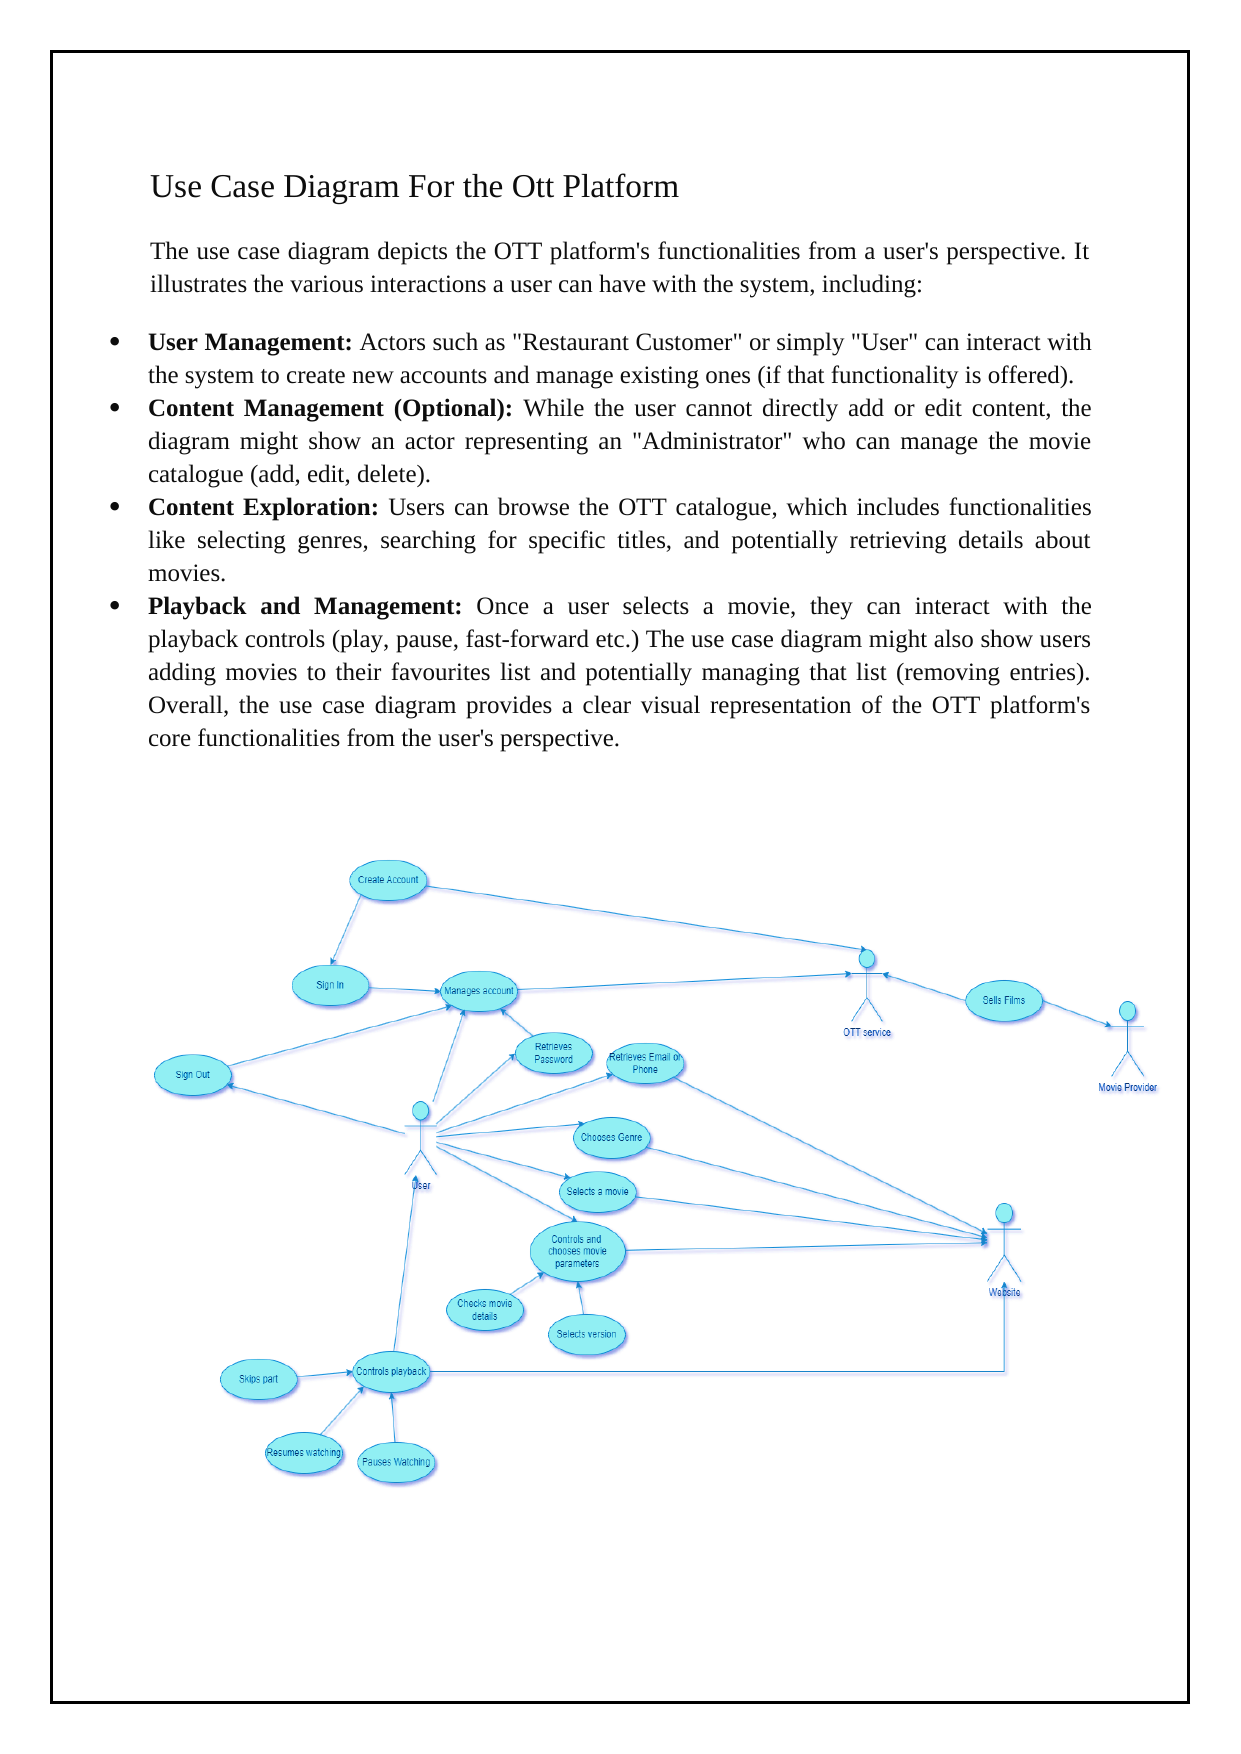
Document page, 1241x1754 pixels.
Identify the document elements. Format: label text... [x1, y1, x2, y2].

text The use case diagram depicts the OTT platform's functionalities from a user's perspective. It illustrates the various interactions a user can have with the system, including: [150, 236, 1090, 297]
picture [150, 855, 1165, 1493]
list Content Exploration: Users can browse the OTT catalogue, which includes functionalities like selecting genres, searching for specific titles, and potentially retrieving details about movies. [110, 492, 1092, 587]
text Use Case Diagram For the Ott Platform [150, 167, 1090, 205]
list Playback and Management: Once a user selects a movie, they can interact with the playback controls (play, pause, fast-forward etc.) The use case diagram might also show users adding movies to their favourites list and potentially managing that list (removing entries). Overall, the use case diagram provides a clear visual representation of the OTT platform's core functionalities from the user's perspective. [110, 591, 1092, 752]
list User Management: Actors such as "Restaurant Customer" or simply "User" can interact with the system to create new accounts and manage existing ones (if that functionality is offered). [110, 327, 1092, 388]
list Content Management (Optional): While the user cannot directly add or edit content, the diagram might show an actor representing an "Administrator" who can manage the movie catalogue (add, edit, delete). [110, 393, 1092, 488]
